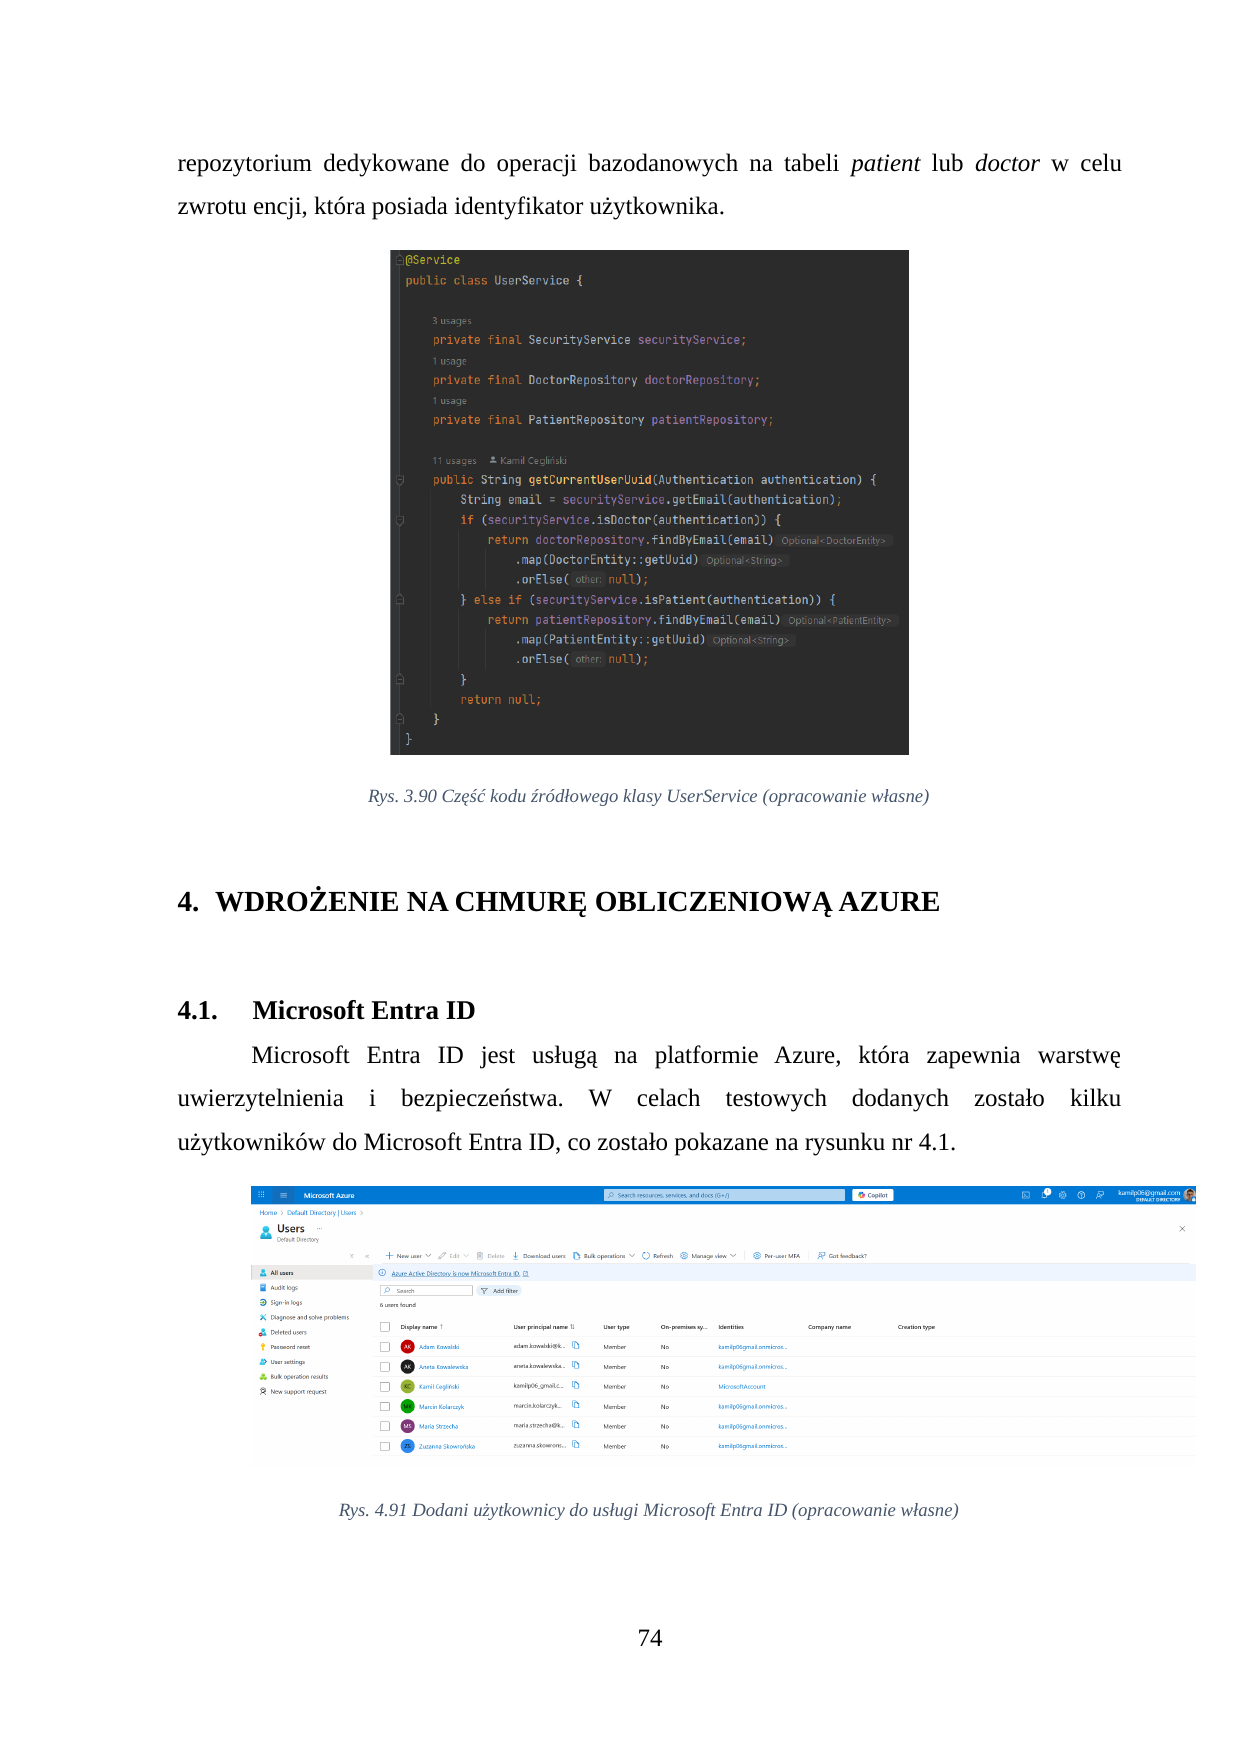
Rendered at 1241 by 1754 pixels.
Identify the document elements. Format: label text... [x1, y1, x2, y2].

text Microsoft Entra ID jest usługą na platformie Azure, która zapewnia warstwę uwierzytelnienia i bezpieczeństwa. W celach testowych dodanych zostało kilku użytkowników do Microsoft Entra ID, co zostało pokazane na rysunku nr 4.1. [177, 1040, 1122, 1155]
subtitle WDROŻENIE NA CHMURĘ OBLICZENIOWĄ AZURE [177, 884, 1122, 917]
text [177, 148, 1122, 219]
picture [390, 250, 909, 755]
picture [251, 1186, 1196, 1468]
subtitle Microsoft Entra ID [177, 994, 1122, 1025]
